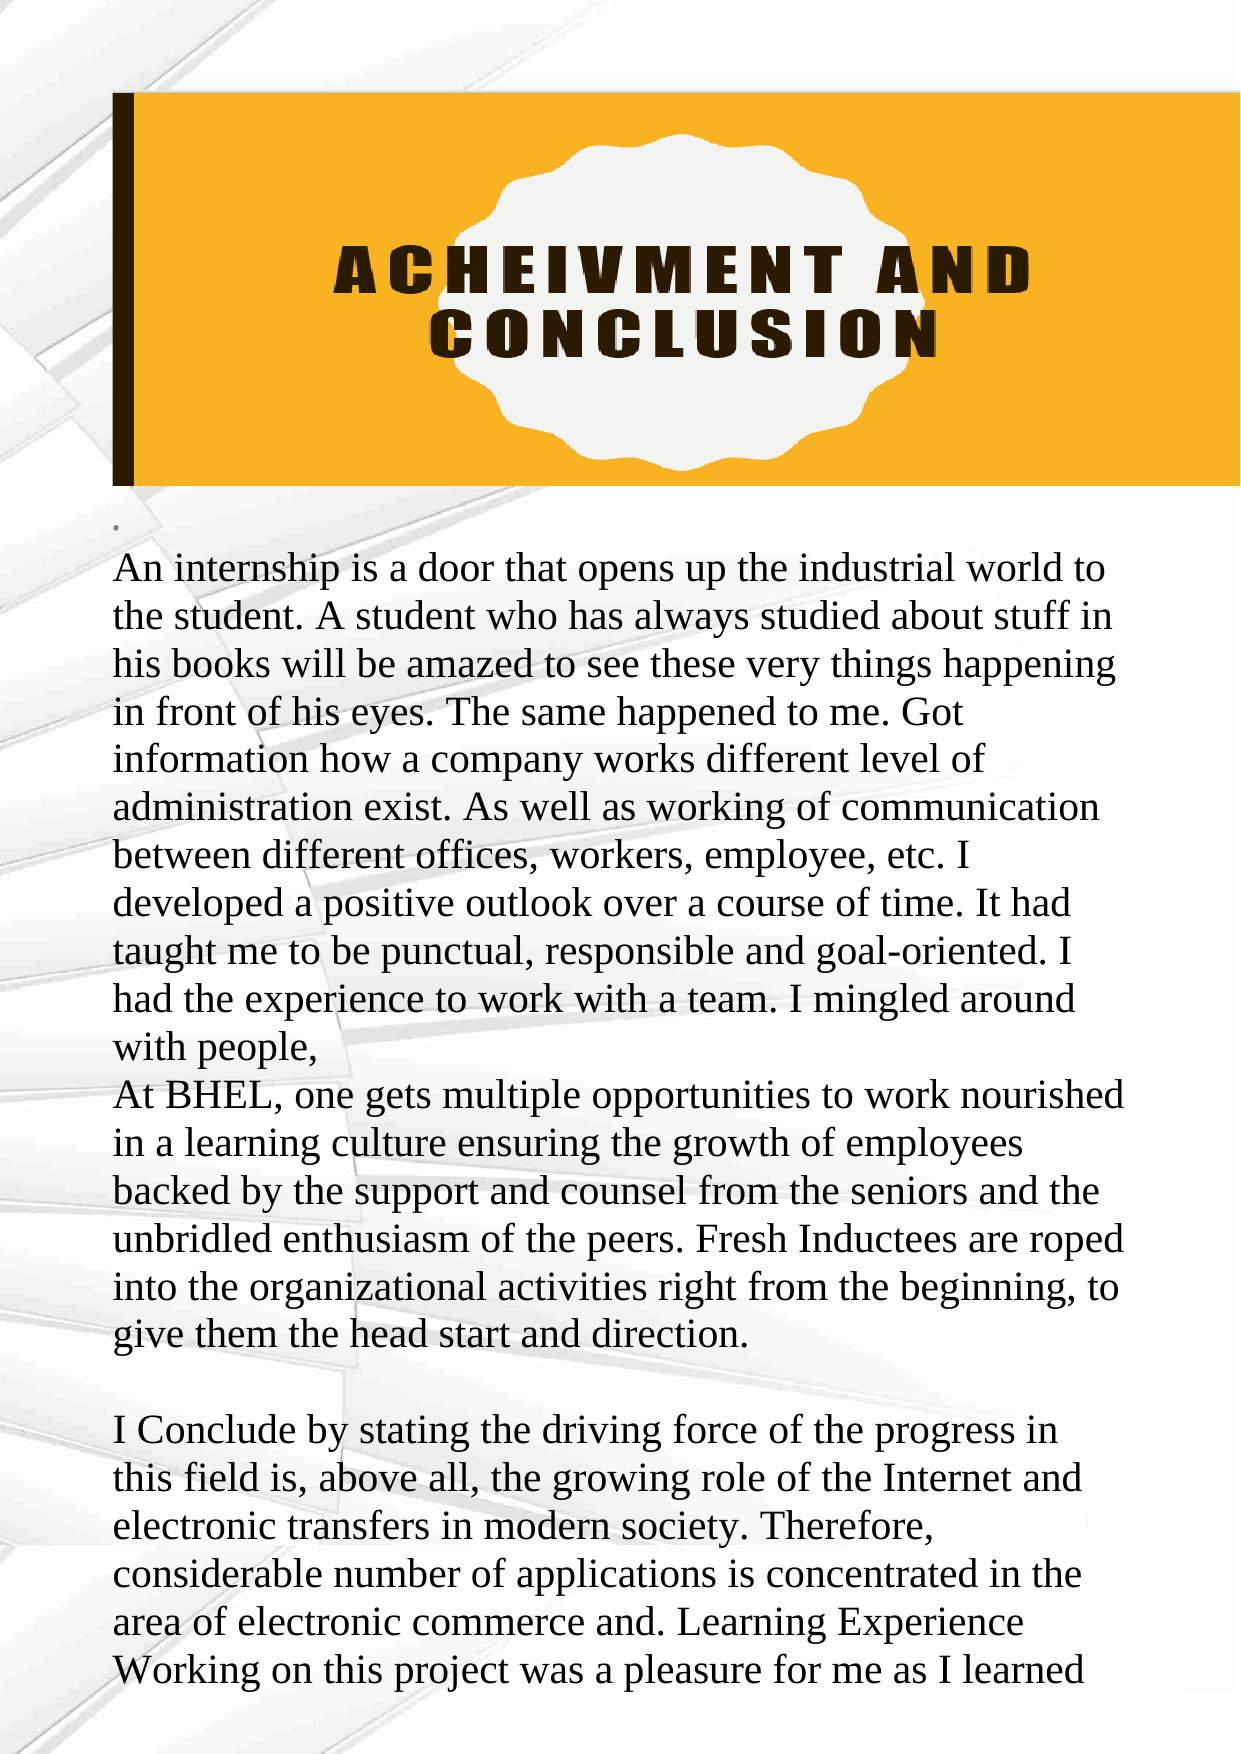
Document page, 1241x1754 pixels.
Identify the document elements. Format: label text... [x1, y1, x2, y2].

text . [112, 486, 1128, 542]
text An internship is a door that opens up the industrial world to the student. A student who has always studied about stuff in his books will be amazed to see these very things happening in front of his eyes. The same happened to me. Got information how a company works different level of administration exist. As well as working of communication between different offices, workers, employee, etc. I developed a positive outlook over a course of time. It had taught me to be punctual, responsible and goal-oriented. I had the experience to work with a team. I mingled around with people, [112, 542, 1128, 1069]
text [112, 1405, 1128, 1692]
text At BHEL, one gets multiple opportunities to work nourished in a learning culture ensuring the growth of employees backed by the support and counsel from the seniors and the unbridled enthusiasm of the peers. Fresh Inductees are roped into the organizational activities right from the beginning, to give them the head start and direction. [112, 1069, 1128, 1357]
picture [112, 90, 1241, 486]
